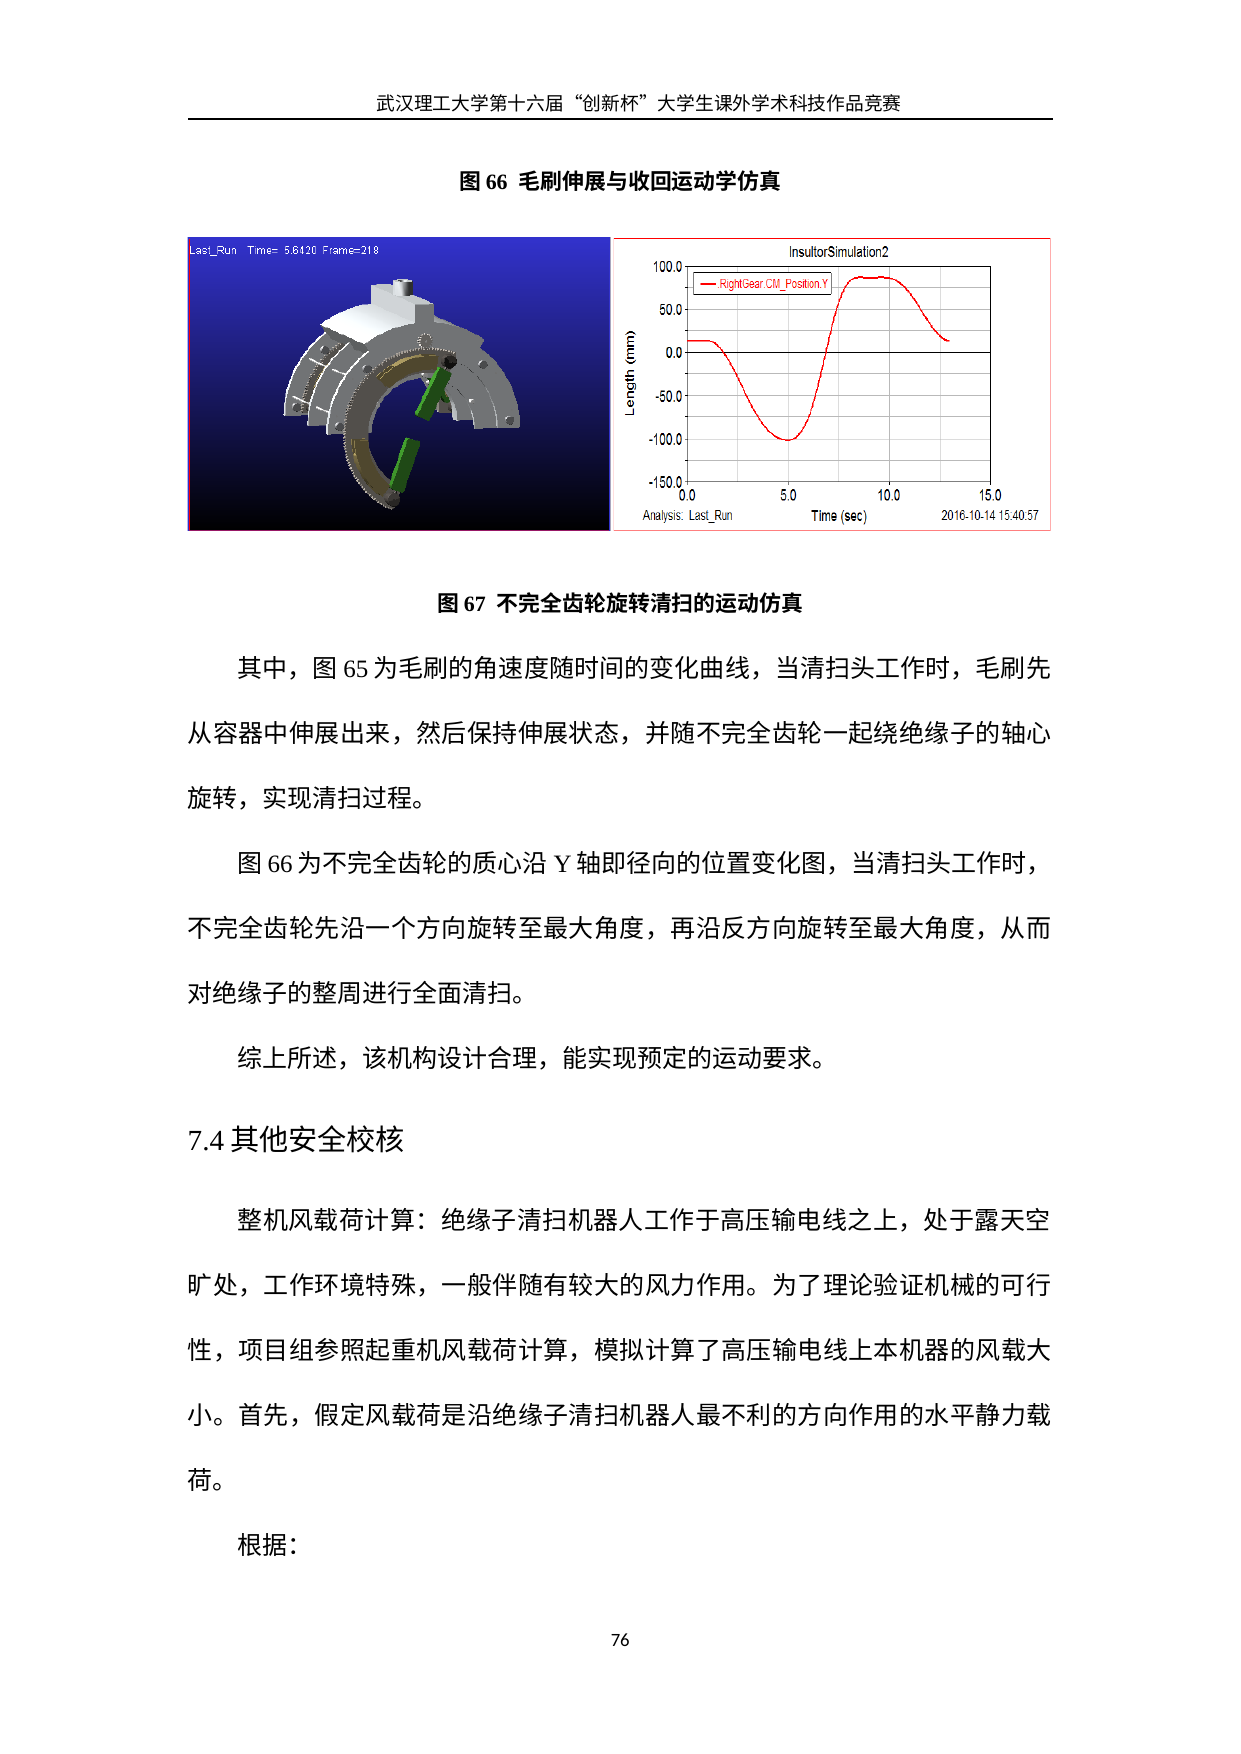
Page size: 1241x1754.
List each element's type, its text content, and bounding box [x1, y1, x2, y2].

picture [613, 237, 1051, 531]
picture [187, 237, 611, 531]
text 图66为不完全齿轮的质心沿Y轴即径向的位置变化图，当清扫头工作时，不完全齿轮先沿一个方向旋转至最大角度，再沿反方向旋转至最大角度，从而对绝缘子的整周进行全面清扫。 [187, 829, 1053, 1024]
text 图66 毛刷伸展与收回运动学仿真 [187, 163, 1053, 196]
text 根据： [187, 1511, 1053, 1576]
text 其中，图65为毛刷的角速度随时间的变化曲线，当清扫头工作时，毛刷先从容器中伸展出来，然后保持伸展状态，并随不完全齿轮一起绕绝缘子的轴心旋转，实现清扫过程。 [187, 634, 1053, 829]
text 综上所述，该机构设计合理，能实现预定的运动要求。 [187, 1024, 1053, 1089]
text 整机风载荷计算：绝缘子清扫机器人工作于高压输电线之上，处于露天空旷处，工作环境特殊，一般伴随有较大的风力作用。为了理论验证机械的可行性，项目组参照起重机风载荷计算，模拟计算了高压输电线上本机器的风载大小。首先，假定风载荷是沿绝缘子清扫机器人最不利的方向作用的水平静力载荷。 [187, 1186, 1053, 1511]
text 7.4其他安全校核 [187, 1105, 1053, 1170]
